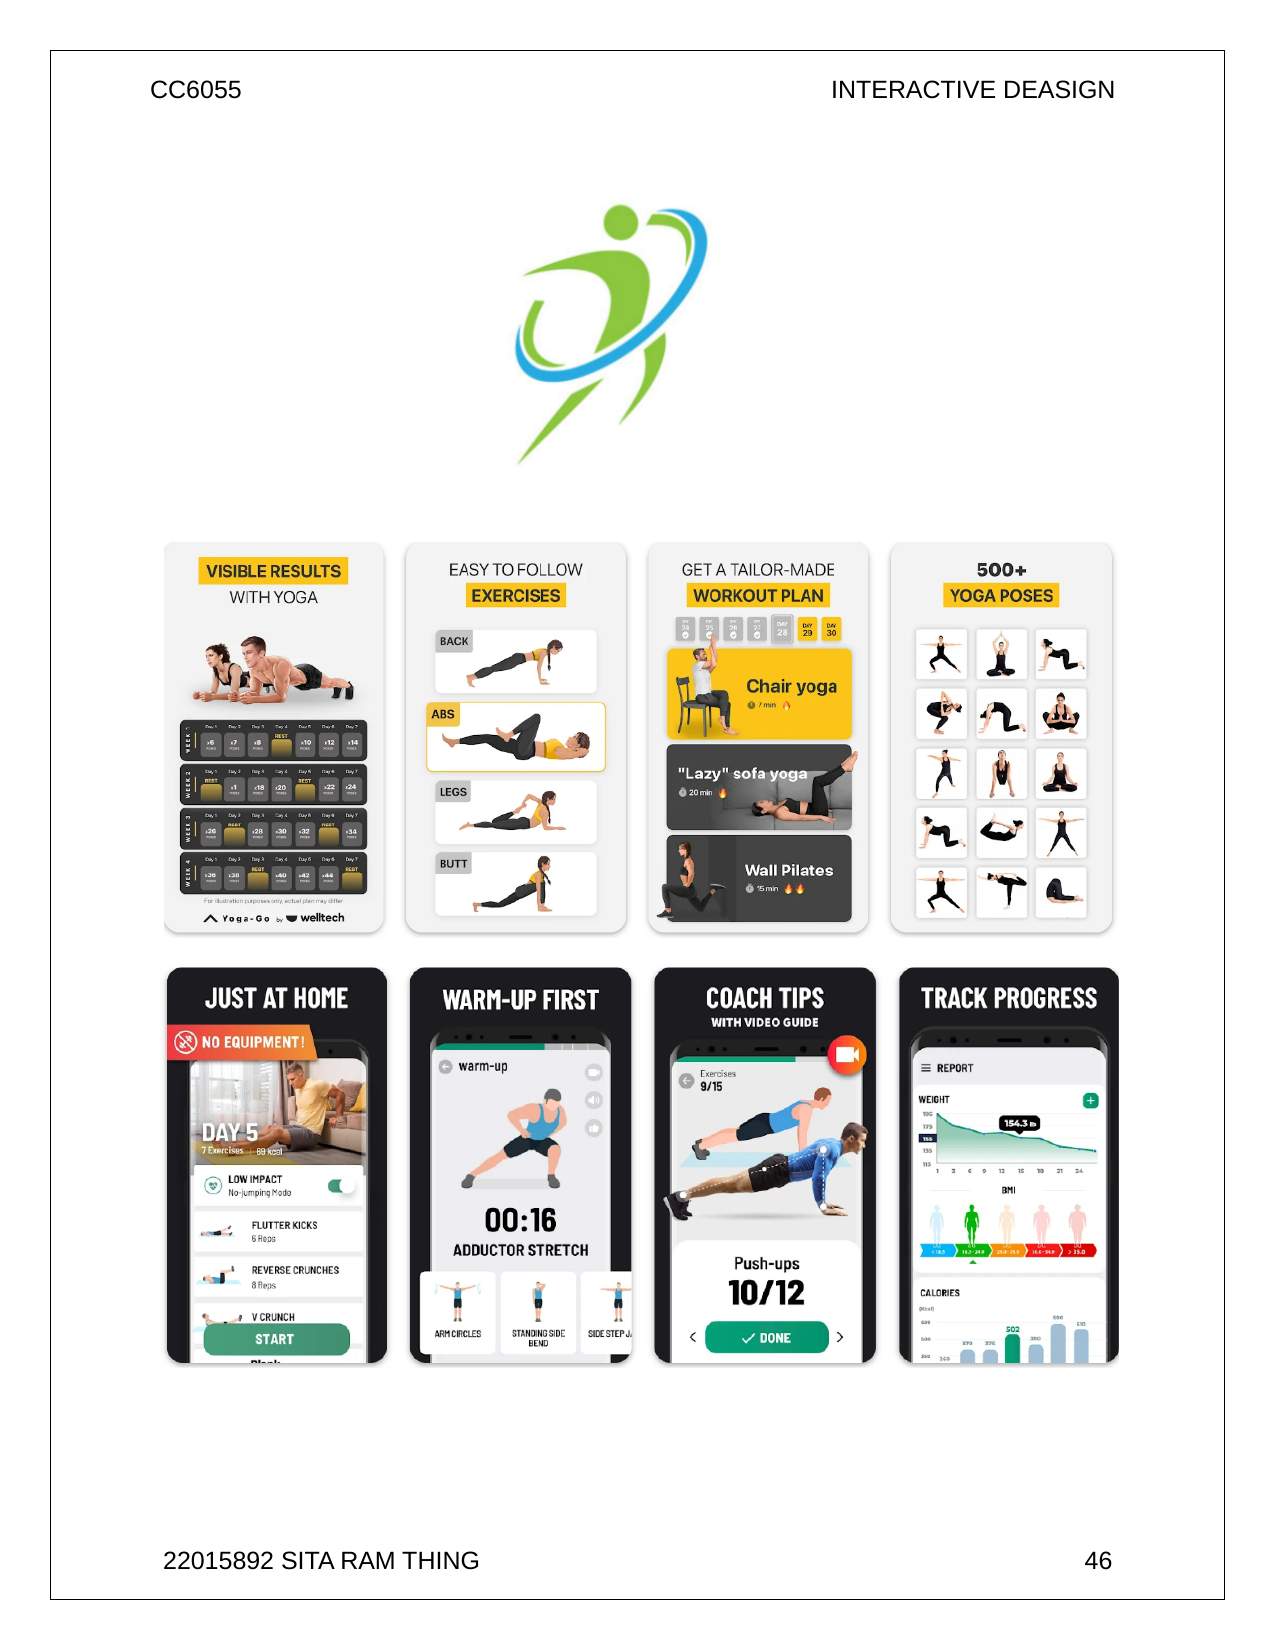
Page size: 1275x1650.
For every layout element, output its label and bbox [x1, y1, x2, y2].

picture [150, 532, 1125, 947]
picture [427, 150, 848, 519]
picture [150, 961, 1125, 1371]
